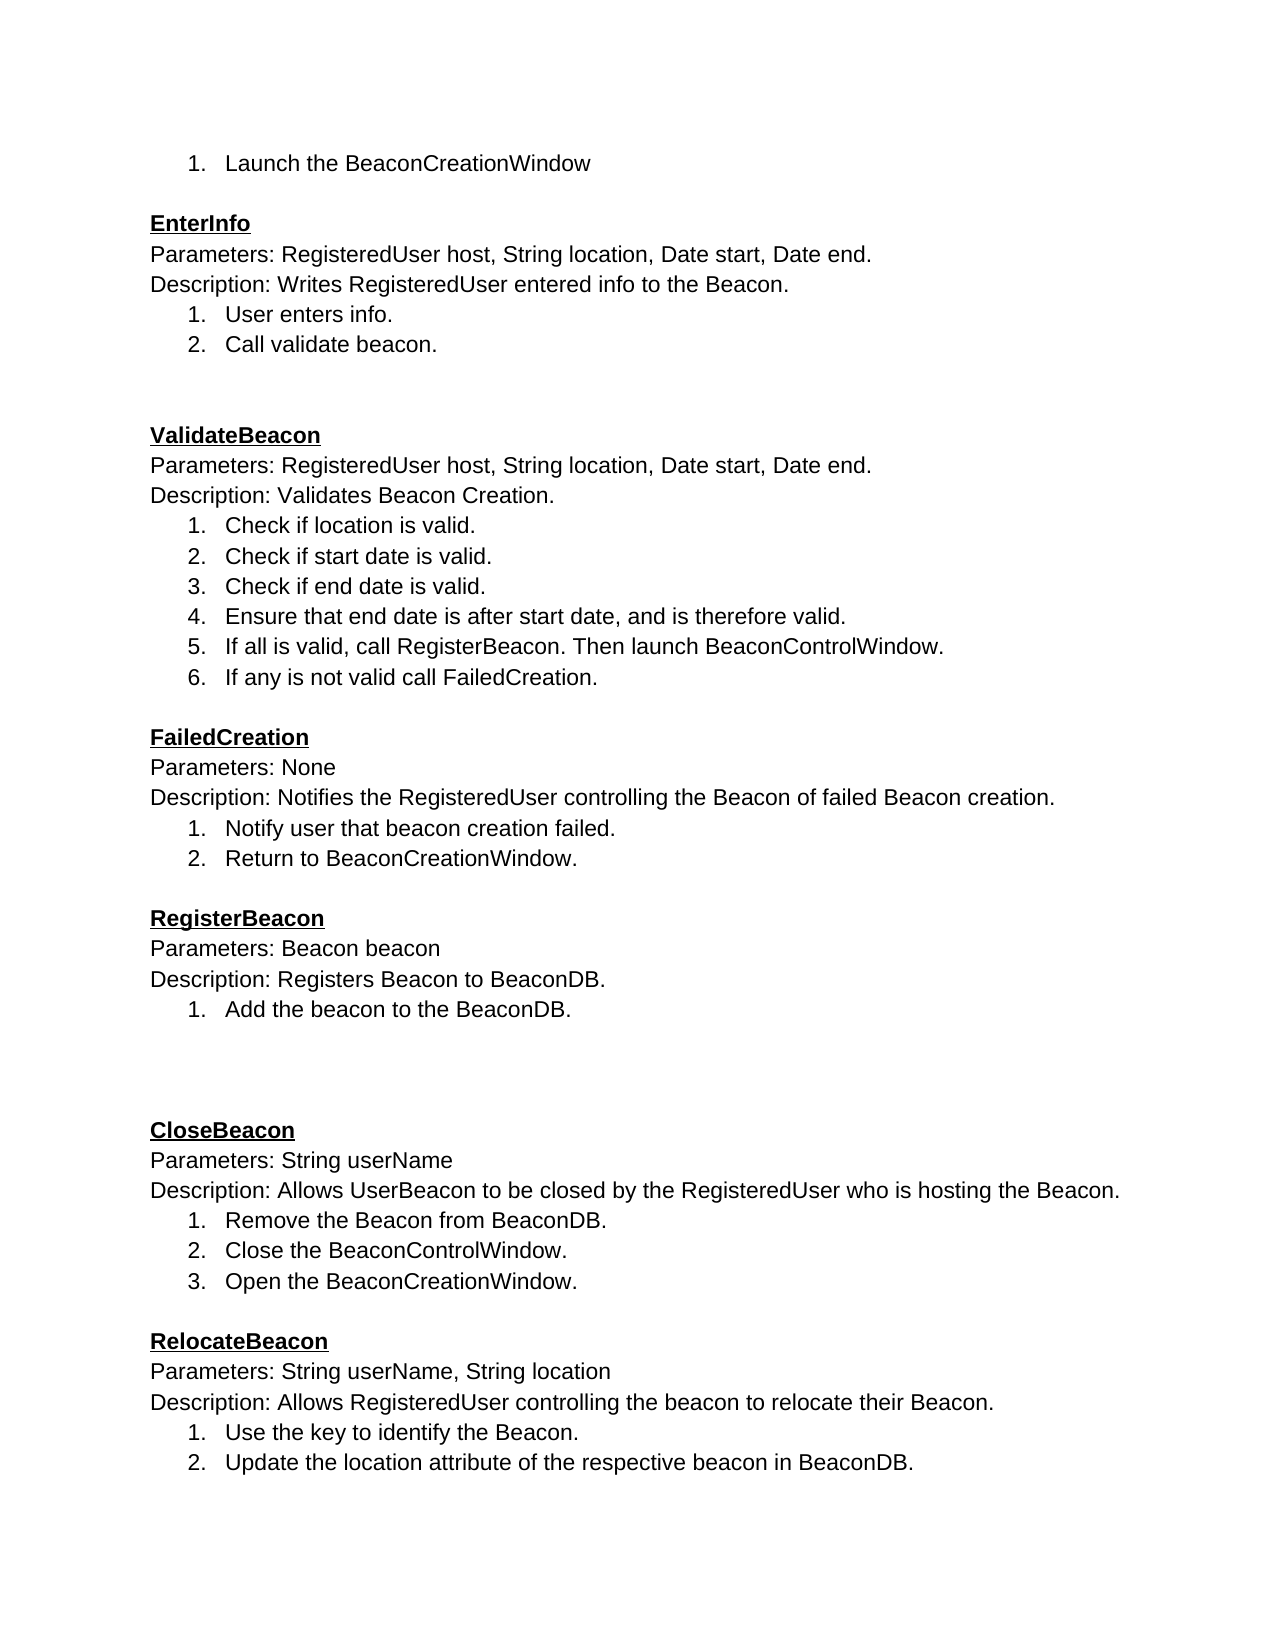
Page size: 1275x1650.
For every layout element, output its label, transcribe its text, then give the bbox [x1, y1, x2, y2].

list Open the BeaconCreationWindow. [187, 1268, 1125, 1294]
text Parameters: RegisteredUser host, String location, Date start, Date end. [150, 241, 1125, 267]
text Parameters: String userName, String location [150, 1358, 1125, 1385]
text Description: Registers Beacon to BeaconDB. [150, 966, 1125, 992]
list User enters info. [187, 301, 1125, 327]
list Use the key to identify the Beacon. [187, 1419, 1125, 1445]
list Ensure that end date is after start date, and is therefore valid. [187, 603, 1125, 629]
text Description: Writes RegisteredUser entered info to the Beacon. [150, 271, 1125, 297]
list Close the BeaconControlWindow. [187, 1237, 1125, 1264]
text RegisterBeacon [150, 905, 1125, 932]
text Parameters: Beacon beacon [150, 935, 1125, 962]
text ValidateBeacon [150, 422, 1125, 448]
text Description: Validates Beacon Creation. [150, 482, 1125, 509]
list Return to BeaconCreationWindow. [187, 845, 1125, 871]
list Add the beacon to the BeaconDB. [187, 996, 1125, 1022]
list If any is not valid call FailedCreation. [187, 663, 1125, 690]
list Check if location is valid. [187, 512, 1125, 539]
list Update the location attribute of the respective beacon in BeaconDB. [187, 1449, 1125, 1475]
text RelocateBeacon [150, 1328, 1125, 1354]
list Check if start date is valid. [187, 543, 1125, 569]
text Description: Notifies the RegisteredUser controlling the Beacon of failed Beacon creation. [150, 784, 1125, 811]
list Notify user that beacon creation failed. [187, 814, 1125, 841]
list Check if end date is valid. [187, 573, 1125, 599]
text Parameters: String userName [150, 1147, 1125, 1173]
text EnterInfo [150, 210, 1125, 237]
text Parameters: RegisteredUser host, String location, Date start, Date end. [150, 452, 1125, 478]
text Parameters: None [150, 754, 1125, 781]
text CloseBeacon [150, 1117, 1125, 1143]
list Launch the BeaconCreationWindow [187, 150, 1125, 176]
list Remove the Beacon from BeaconDB. [187, 1207, 1125, 1234]
text Description: Allows RegisteredUser controlling the beacon to relocate their Beacon. [150, 1388, 1125, 1415]
text FailedCreation [150, 724, 1125, 750]
list Call validate beacon. [187, 331, 1125, 358]
list If all is valid, call RegisterBeacon. Then launch BeaconControlWindow. [187, 633, 1125, 660]
text Description: Allows UserBeacon to be closed by the RegisteredUser who is hosting the Beacon. [150, 1177, 1125, 1203]
